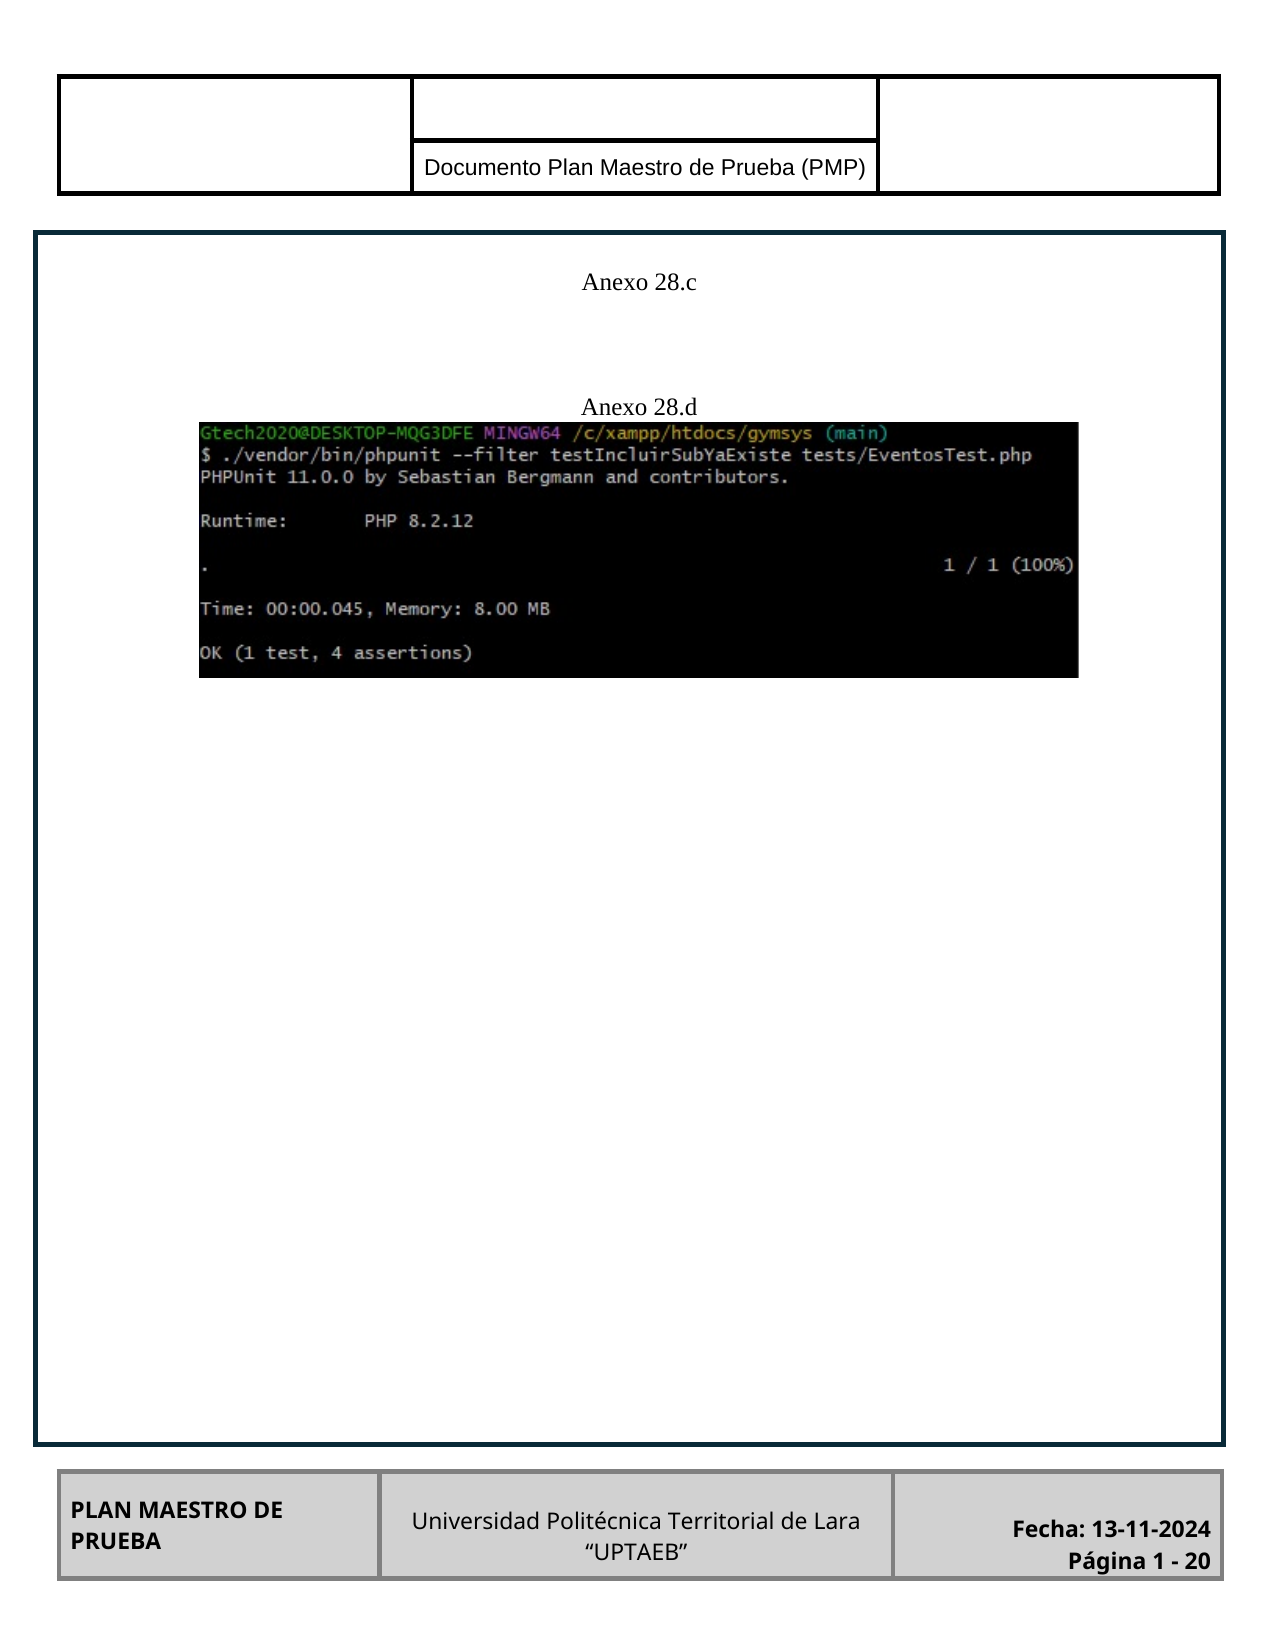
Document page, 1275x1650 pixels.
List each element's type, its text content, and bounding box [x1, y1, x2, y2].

text Anexo 28.d [97, 392, 1181, 420]
picture [199, 422, 1079, 678]
text Anexo 28.c [97, 267, 1181, 296]
